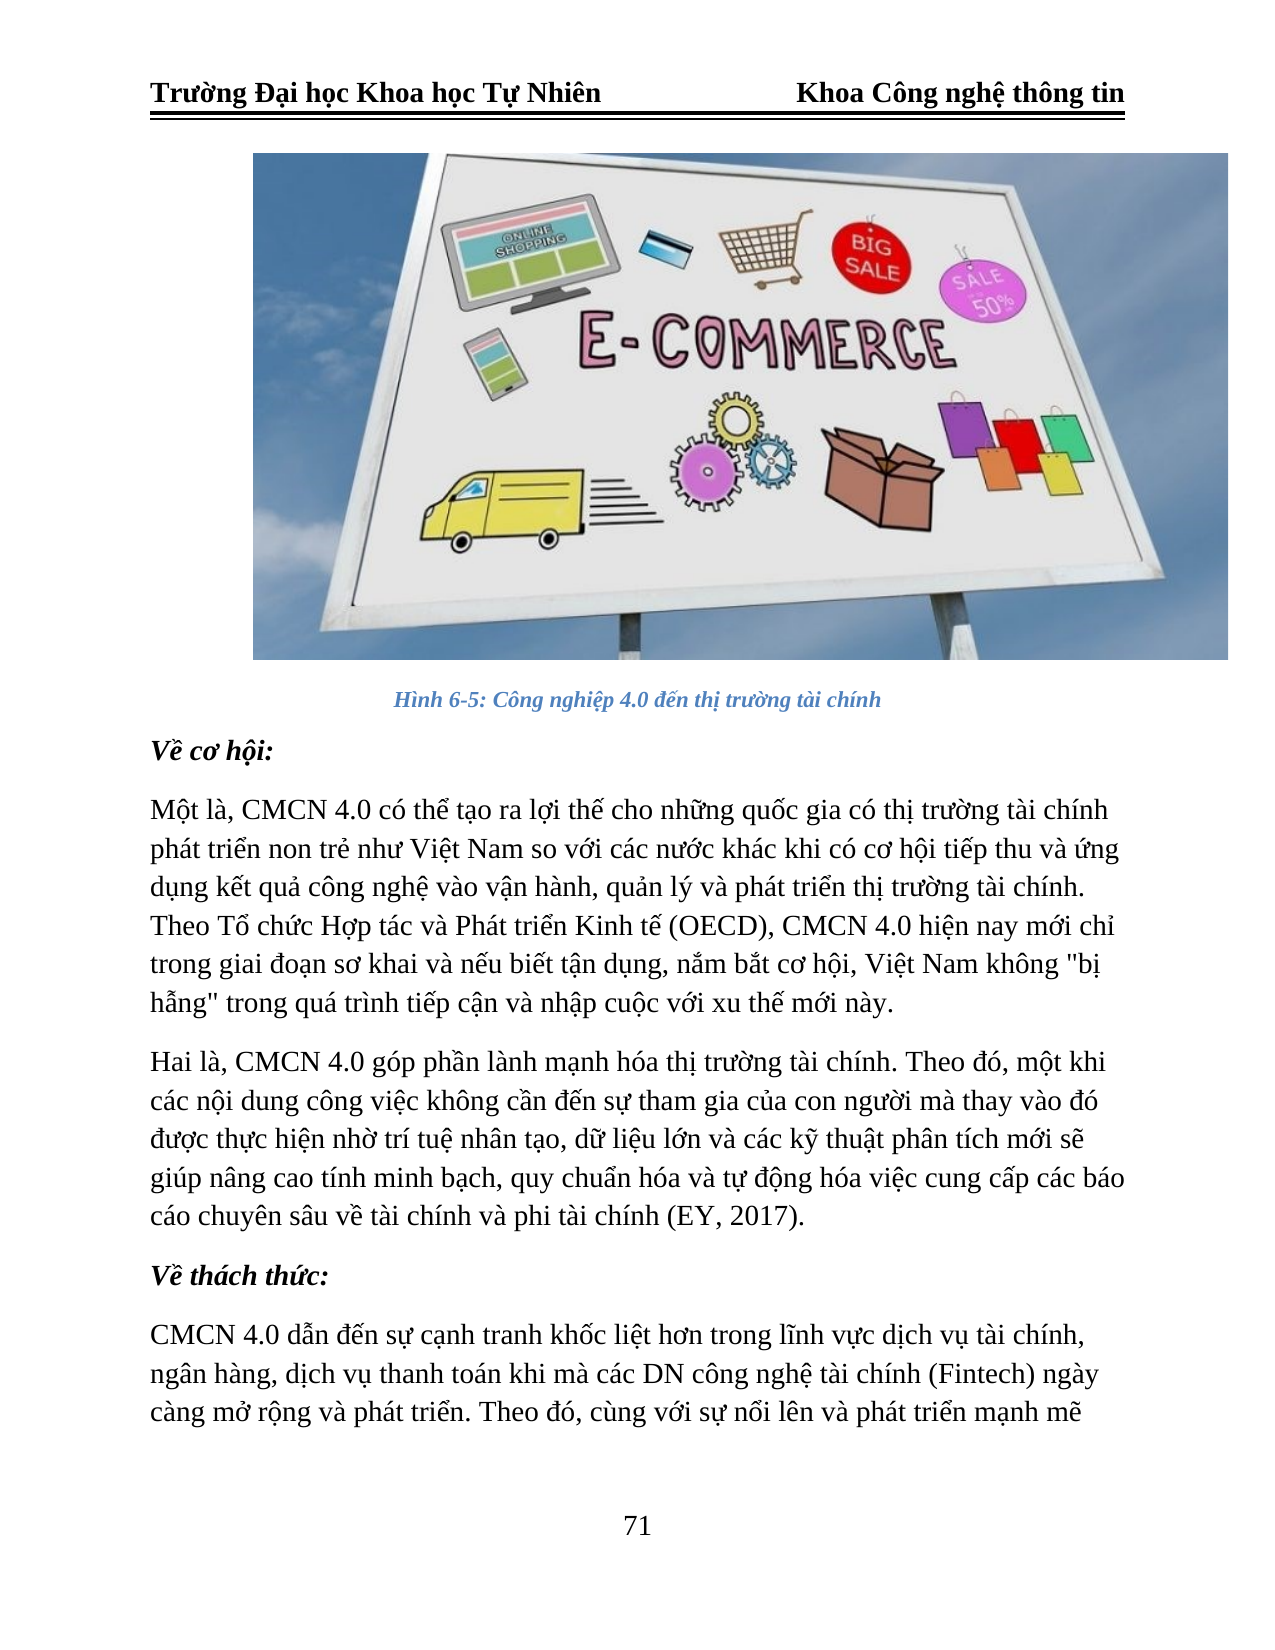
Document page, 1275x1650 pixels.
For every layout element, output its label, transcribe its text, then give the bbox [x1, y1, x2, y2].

text Hai là, CMCN 4.0 góp phần lành mạnh hóa thị trường tài chính. Theo đó, một khi các nội dung công việc không cần đến sự tham gia của con người mà thay vào đó được thực hiện nhờ trí tuệ nhân tạo, dữ liệu lớn và các kỹ thuật phân tích mới sẽ giúp nâng cao tính minh bạch, quy chuẩn hóa và tự động hóa việc cung cấp các báo cáo chuyên sâu về tài chính và phi tài chính (EY, 2017). [150, 1044, 1125, 1232]
text Một là, CMCN 4.0 có thể tạo ra lợi thế cho những quốc gia có thị trường tài chính phát triển non trẻ như Việt Nam so với các nước khác khi có cơ hội tiếp thu và ứng dụng kết quả công nghệ vào vận hành, quản lý và phát triển thị trường tài chính. Theo Tổ chức Hợp tác và Phát triển Kinh tế (OECD), CMCN 4.0 hiện nay mới chỉ trong giai đoạn sơ khai và nếu biết tận dụng, nắm bắt cơ hội, Việt Nam không "bị hẫng" trong quá trình tiếp cận và nhập cuộc với xu thế mới này. [150, 792, 1125, 1018]
text Về cơ hội: [150, 733, 1125, 766]
text Hình 6-5: Công nghiệp 4.0 đến thị trường tài chính [150, 686, 1125, 712]
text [150, 1317, 1125, 1428]
picture [253, 153, 1229, 660]
text Về thách thức: [150, 1258, 1125, 1291]
